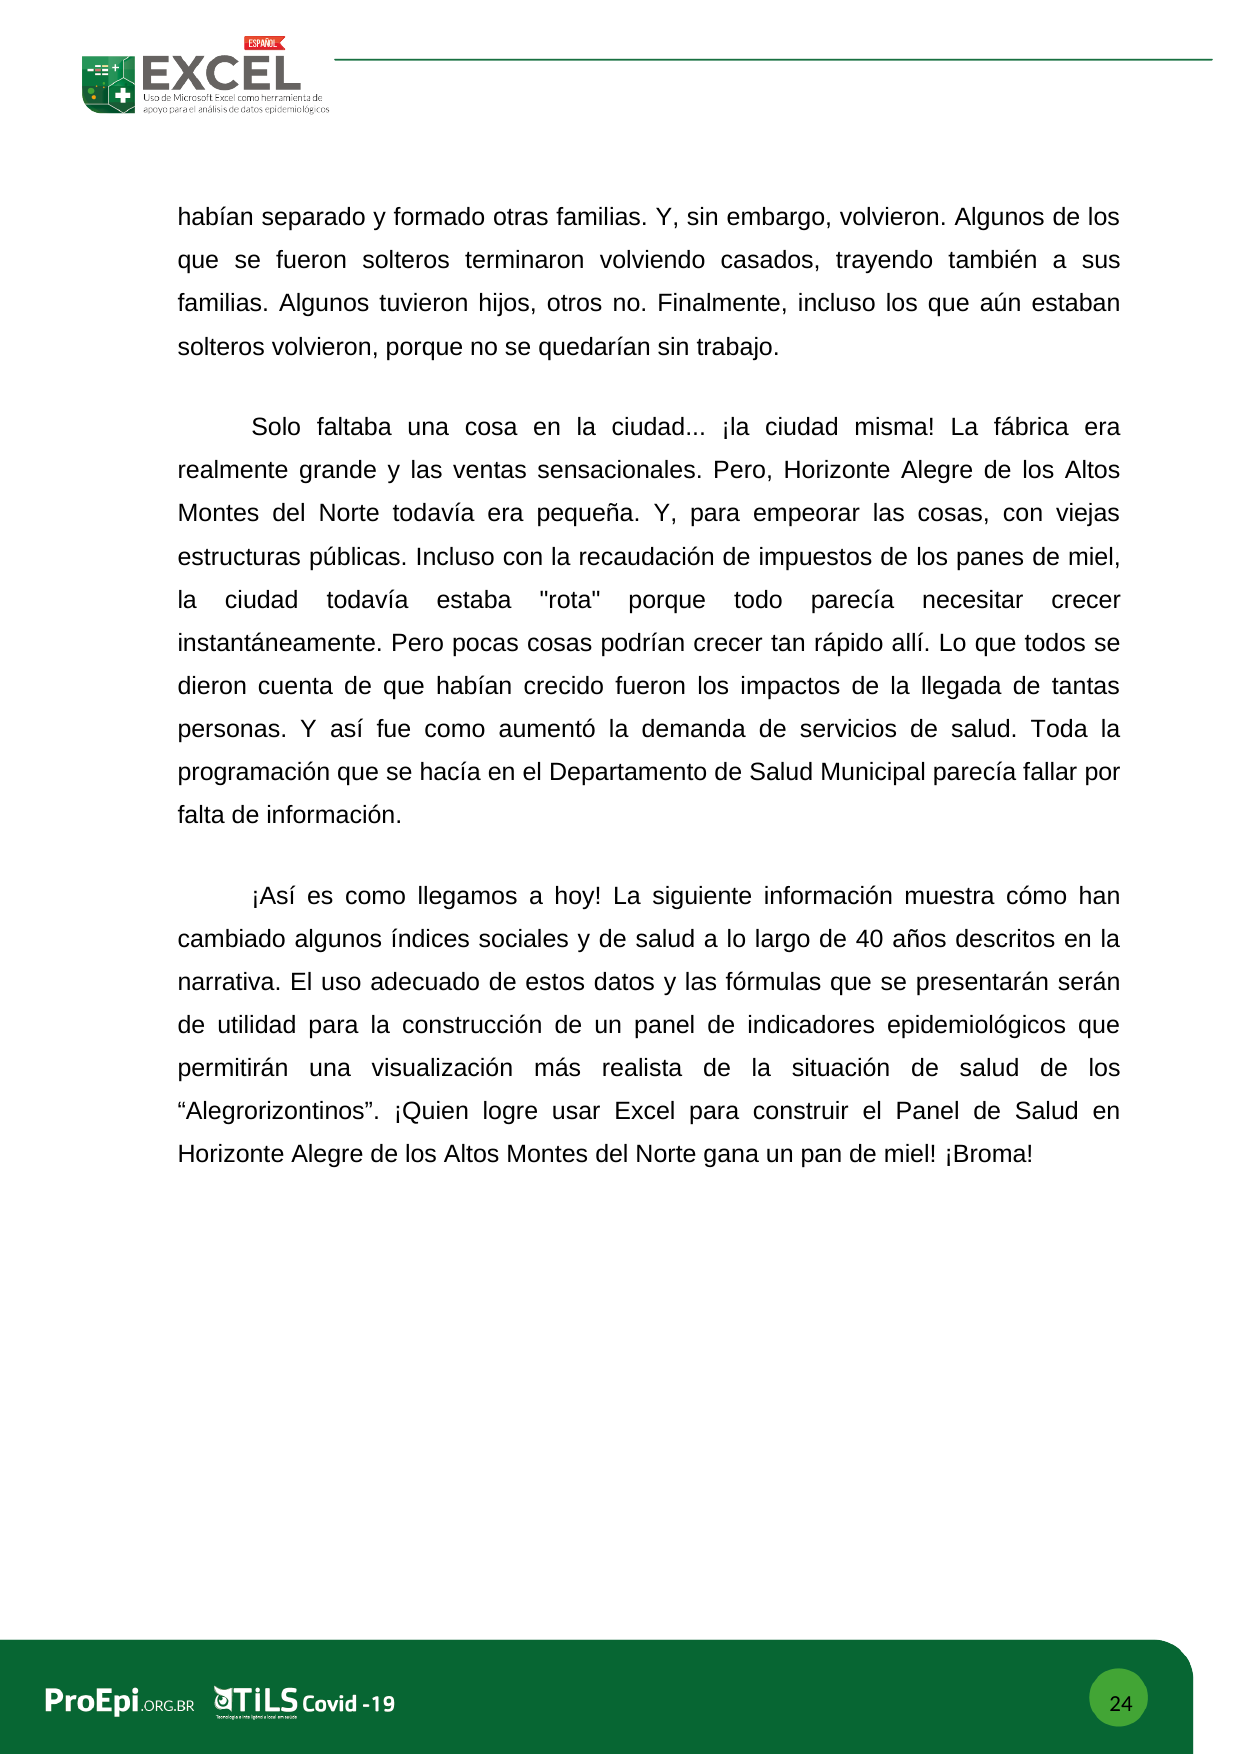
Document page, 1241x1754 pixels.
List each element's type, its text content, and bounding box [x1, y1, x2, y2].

picture [0, 1281, 1238, 1754]
picture [0, 5, 1238, 177]
table_cell ¡Así es como llegamos a hoy! La siguiente información muestra cómo han cambiado algunos índices sociales y de salud a lo largo de 40 años descritos en la narrativa. El uso adecuado de estos datos y las fórmulas que se presentarán serán de utilidad para la construcción de un panel de indicadores epidemiológicos que permitirán una visualización más realista de la situación de salud de los “Alegrorizontinos”. ¡Quien logre usar Excel para construir el Panel de Salud en Horizonte Alegre de los Altos Montes del Norte gana un pan de miel! ¡Broma! [0, 856, 1240, 1281]
table_cell Solo faltaba una cosa en la ciudad... ¡la ciudad misma! La fábrica era realmente grande y las ventas sensacionales. Pero, Horizonte Alegre de los Altos Montes del Norte todavía era pequeña. Y, para empeorar las cosas, con viejas estructuras públicas. Incluso con la recaudación de impuestos de los panes de miel, la ciudad todavía estaba "rota" porque todo parecía necesitar crecer instantáneamente. Pero pocas cosas podrían crecer tan rápido allí. Lo que todos se dieron cuenta de que habían crecido fueron los impactos de la llegada de tantas personas. Y así fue como aumentó la demanda de servicios de salud. Toda la programación que se hacía en el Departamento de Salud Municipal parecía fallar por falta de información. [0, 387, 1240, 856]
